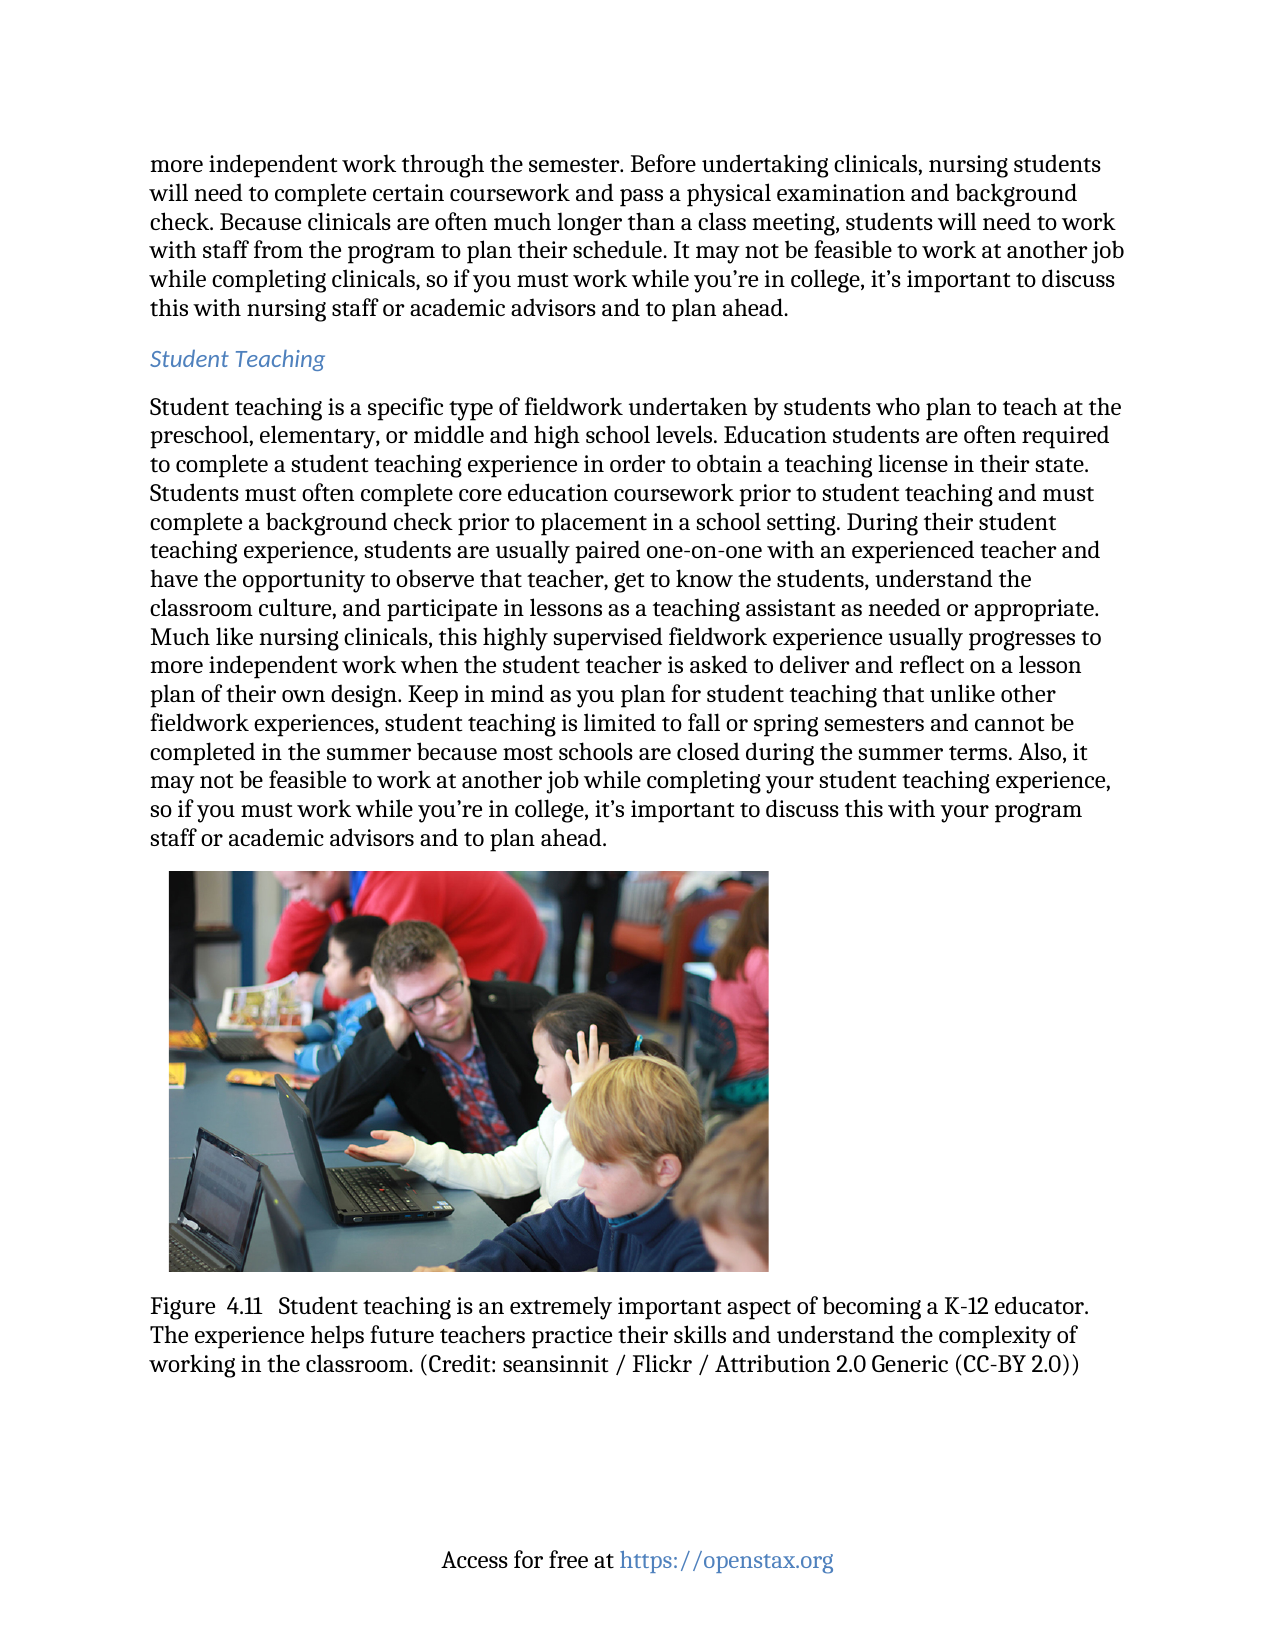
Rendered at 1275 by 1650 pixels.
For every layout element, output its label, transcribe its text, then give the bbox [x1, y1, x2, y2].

text Student teaching is a specific type of fieldwork undertaken by students who plan to teach at the preschool, elementary, or middle and high school levels. Education students are often required to complete a student teaching experience in order to obtain a teaching license in their state. Students must often complete core education coursework prior to student teaching and must complete a background check prior to placement in a school setting. During their student teaching experience, students are usually paired one-on-one with an experienced teacher and have the opportunity to observe that teacher, get to know the students, understand the classroom culture, and participate in lessons as a teaching assistant as needed or appropriate. Much like nursing clinicals, this highly supervised fieldwork experience usually progresses to more independent work when the student teacher is asked to deliver and reflect on a lesson plan of their own design. Keep in mind as you plan for student teaching that unlike other fieldwork experiences, student teaching is limited to fall or spring semesters and cannot be completed in the summer because most schools are closed during the summer terms. Also, it may not be feasible to work at another job while completing your student teaching experience, so if you must work while you’re in college, it’s important to discuss this with your program staff or academic advisors and to plan ahead. [150, 393, 1125, 853]
text Figure 4.11 Student teaching is an extremely important aspect of becoming a K-12 educator. The experience helps future teachers practice their skills and understand the complexity of working in the classroom. (Credit: seansinnit / Flickr / Attribution 2.0 Generic (CC-BY 2.0)) [150, 1292, 1125, 1378]
subtitle Student Teaching [150, 343, 1125, 374]
picture [168, 871, 769, 1272]
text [150, 150, 1125, 322]
